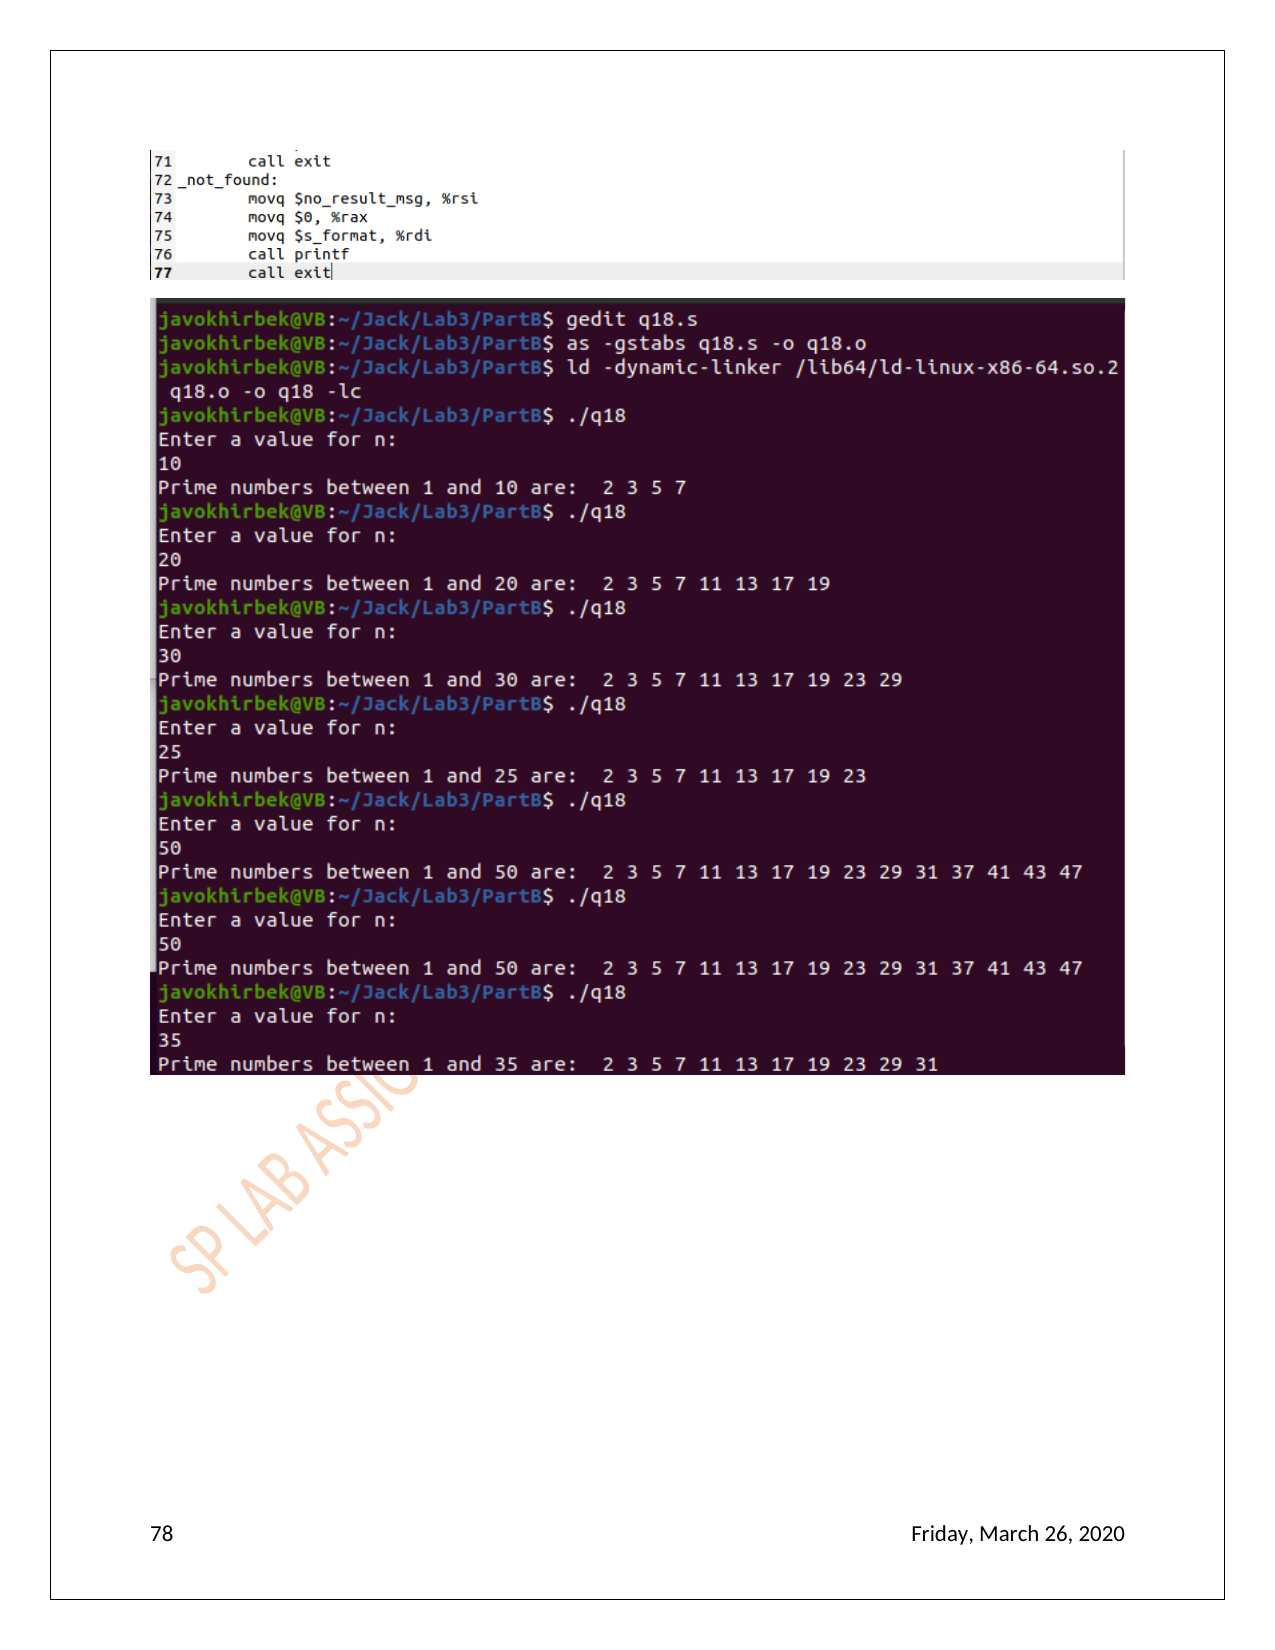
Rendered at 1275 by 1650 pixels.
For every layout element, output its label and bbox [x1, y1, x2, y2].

picture [150, 150, 1125, 280]
picture [150, 298, 1125, 1075]
